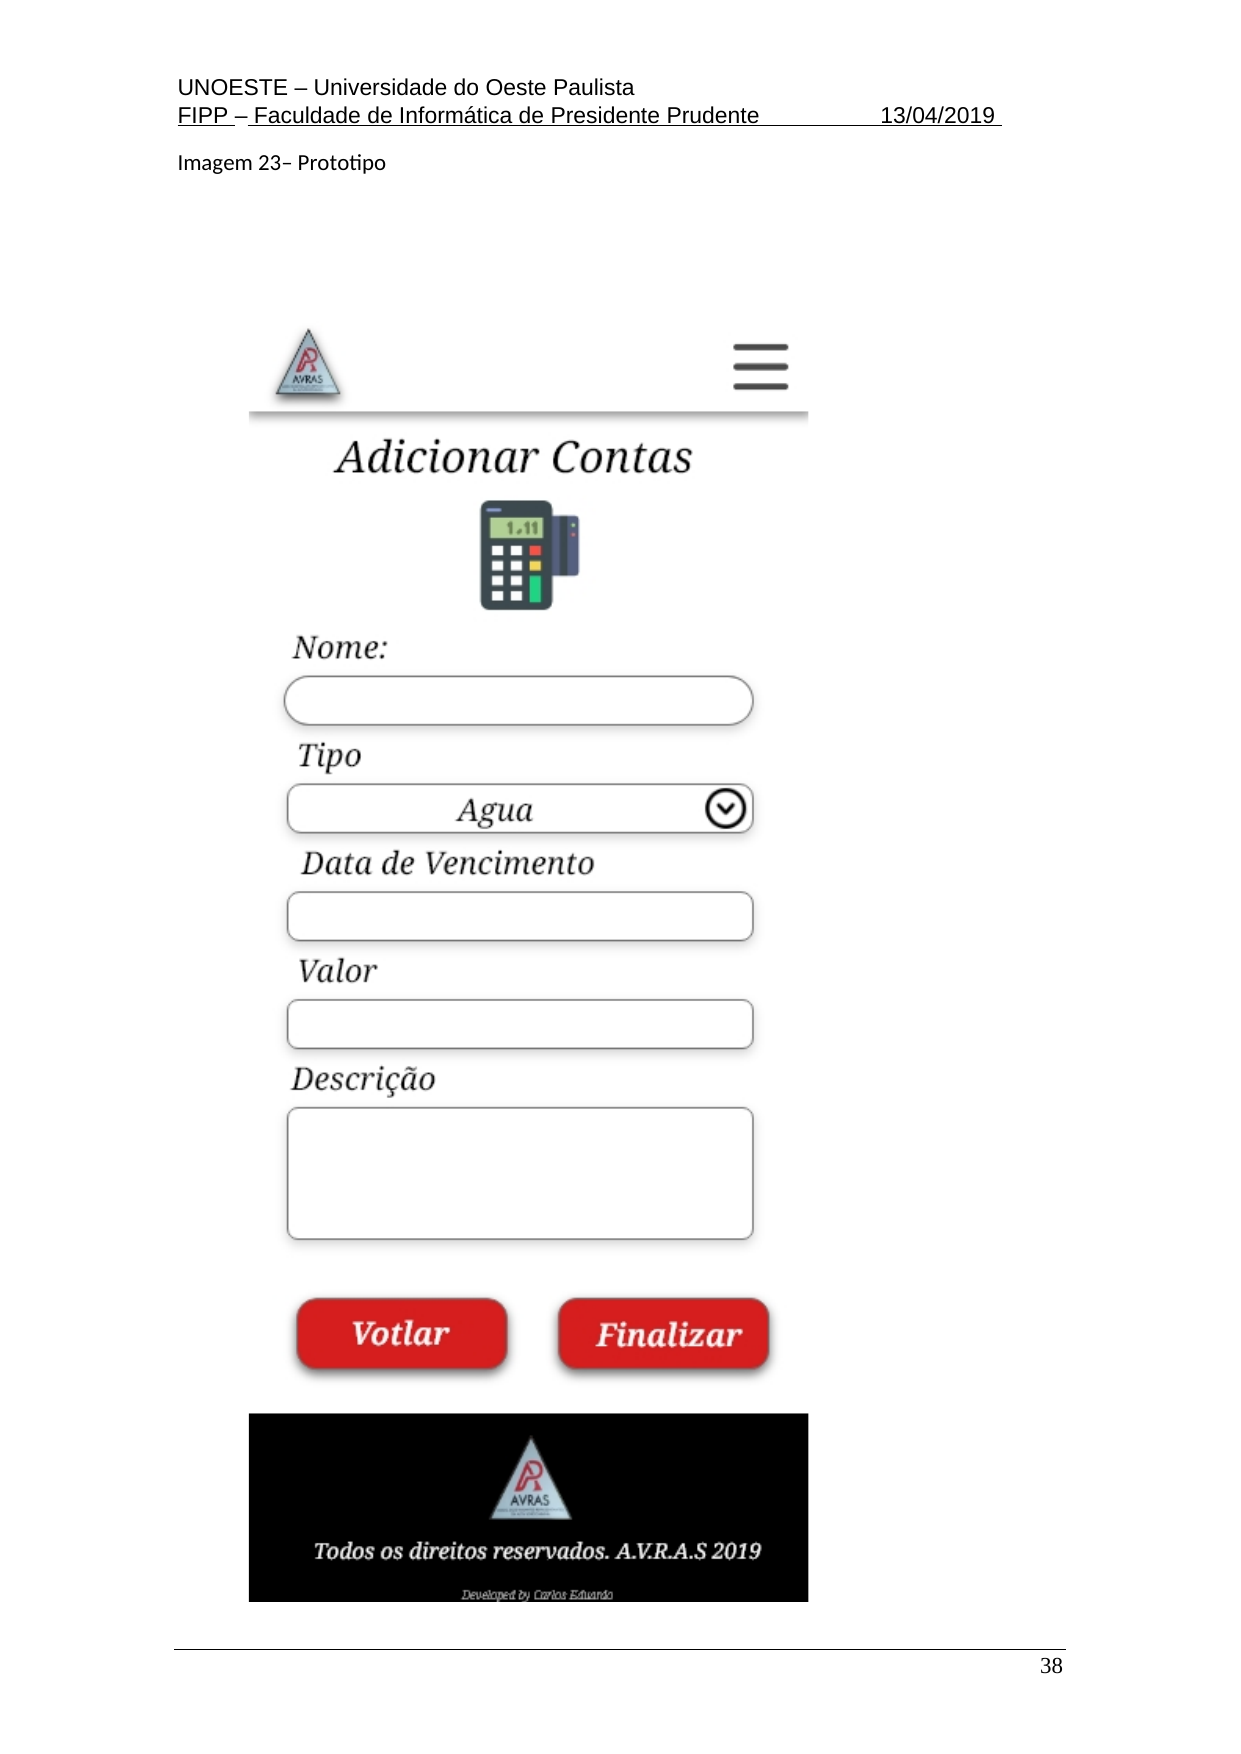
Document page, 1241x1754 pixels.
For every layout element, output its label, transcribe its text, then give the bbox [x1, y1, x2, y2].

picture [248, 321, 809, 1601]
text Imagem 23– Prototipo [177, 148, 1063, 176]
